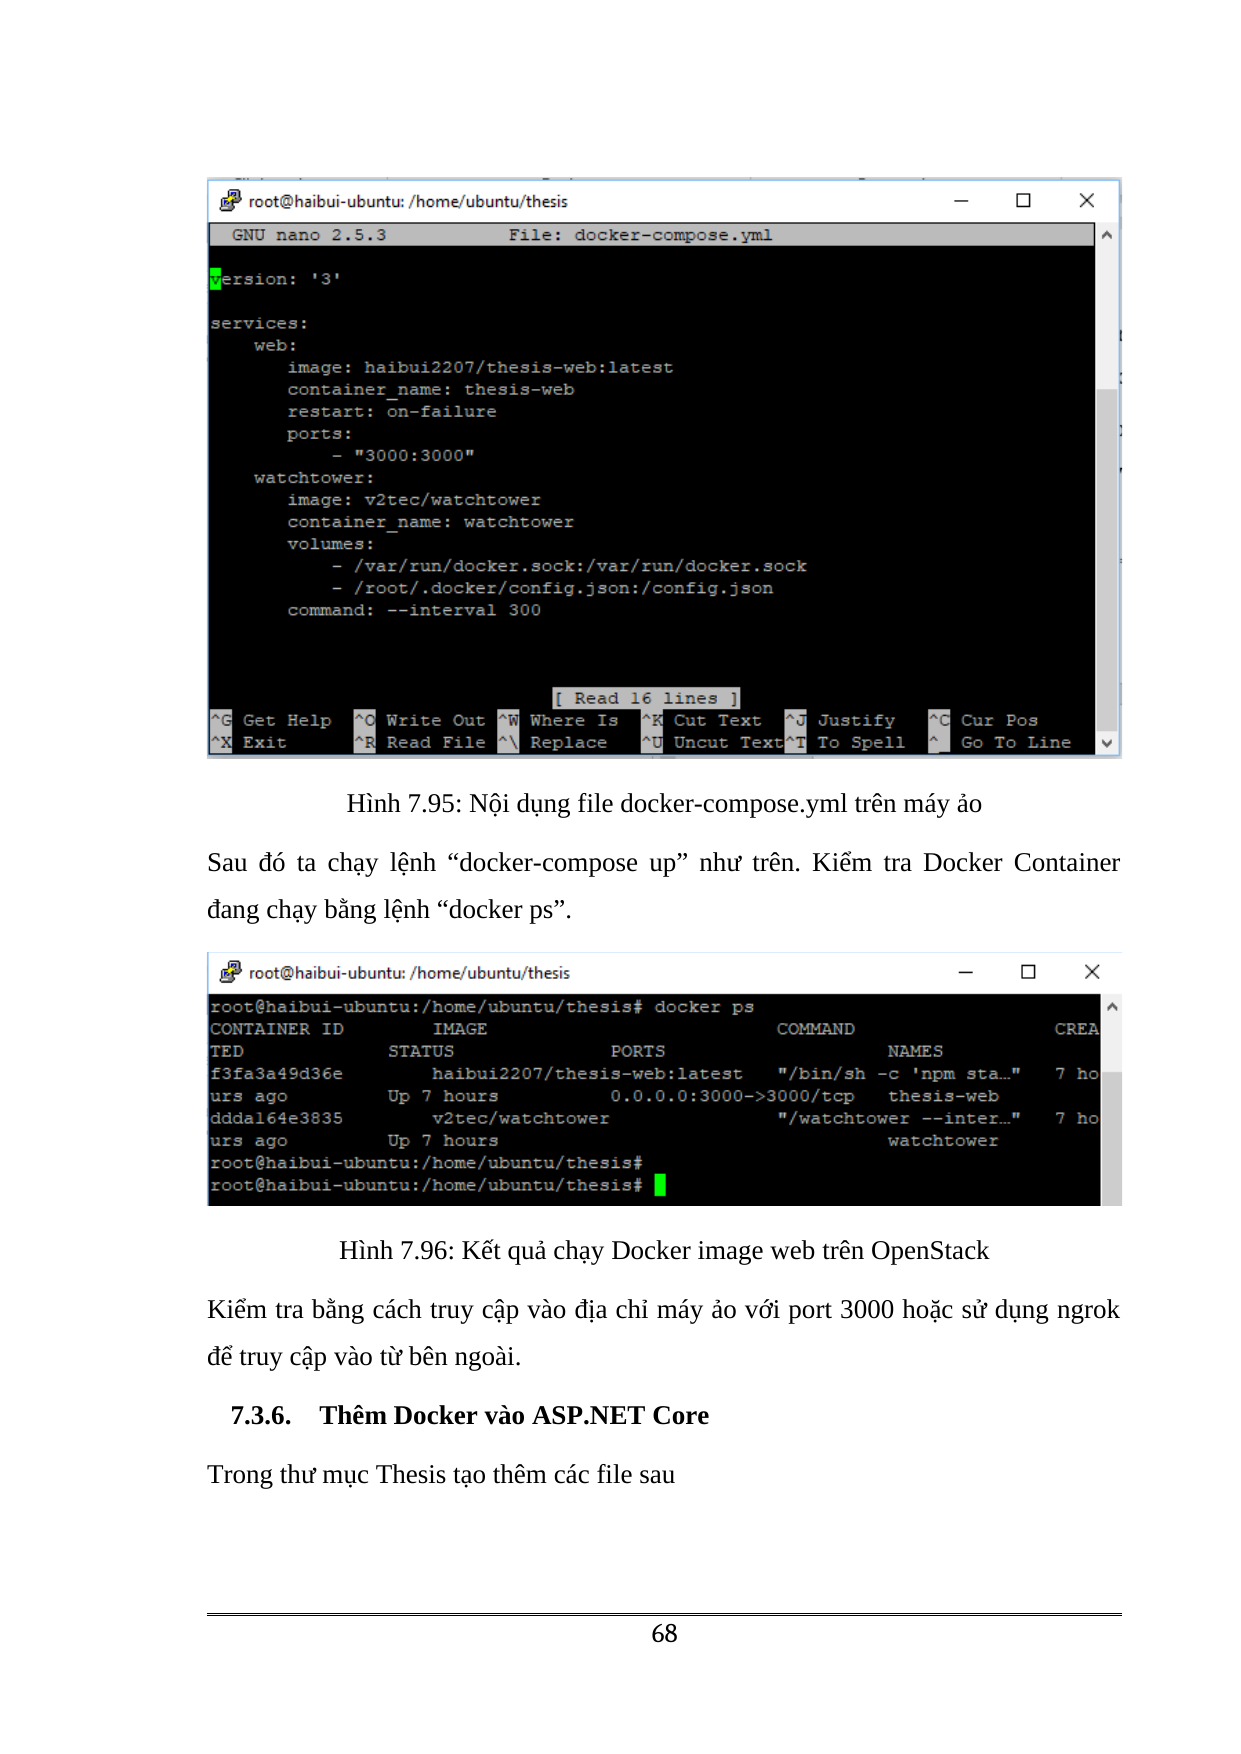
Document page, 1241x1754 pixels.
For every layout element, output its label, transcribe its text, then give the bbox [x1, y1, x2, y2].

picture [206, 177, 1123, 759]
text Sau đó ta chạy lệnh “docker-compose up” như trên. Kiểm tra Docker Container đang chạy bằng lệnh “docker ps”. [207, 846, 1122, 924]
text Kiểm tra bằng cách truy cập vào địa chỉ máy ảo với port 3000 hoặc sử dụng ngrok để truy cập vào từ bên ngoài. [207, 1293, 1122, 1371]
text Trong thư mục Thesis tạo thêm các file sau [207, 1458, 1122, 1489]
picture [206, 952, 1123, 1206]
subtitle Thêm Docker vào ASP.NET Core [230, 1399, 1122, 1430]
